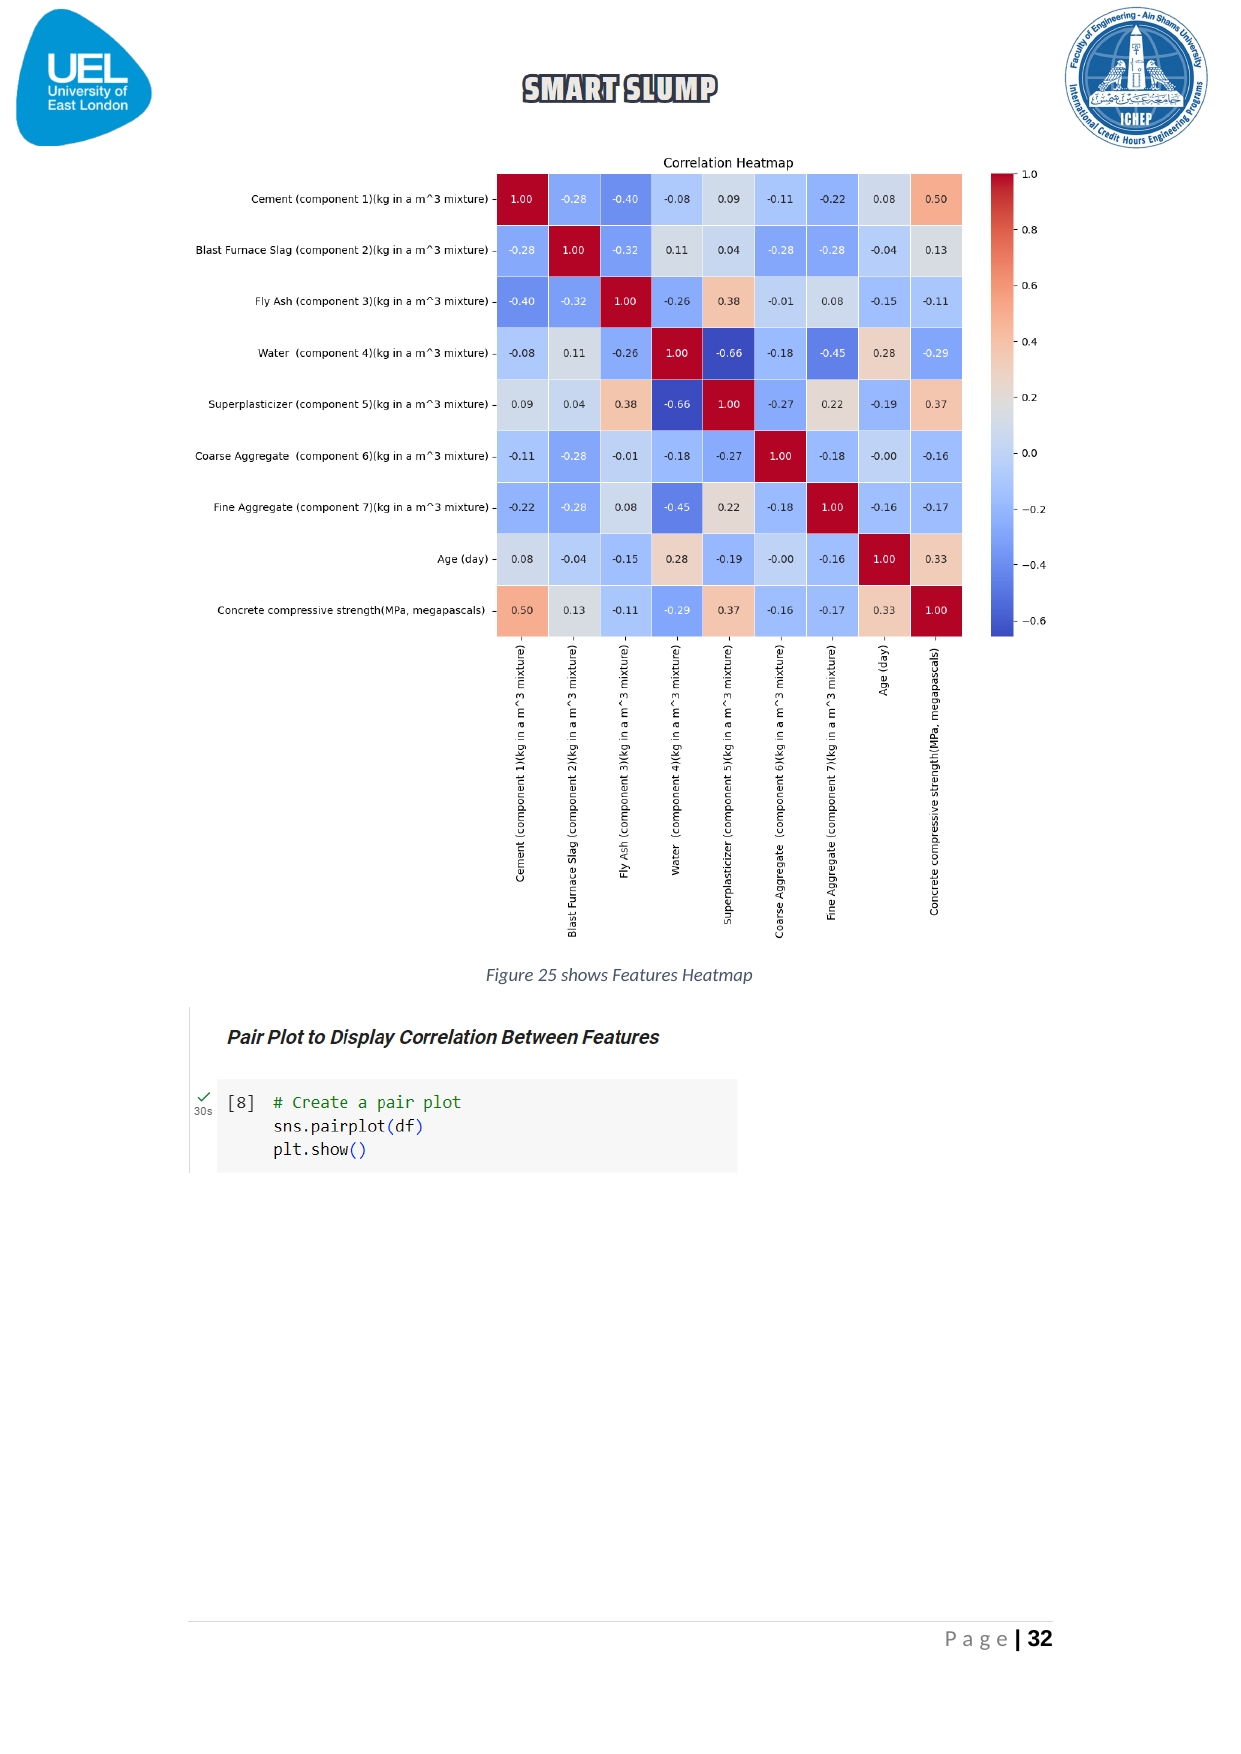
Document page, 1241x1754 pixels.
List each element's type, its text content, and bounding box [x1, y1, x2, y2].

picture [7, 0, 156, 149]
text Figure 25 shows Features Heatmap [187, 963, 1053, 986]
picture [518, 68, 722, 107]
picture [1057, 4, 1223, 150]
picture [187, 150, 1053, 945]
picture [187, 1007, 738, 1173]
